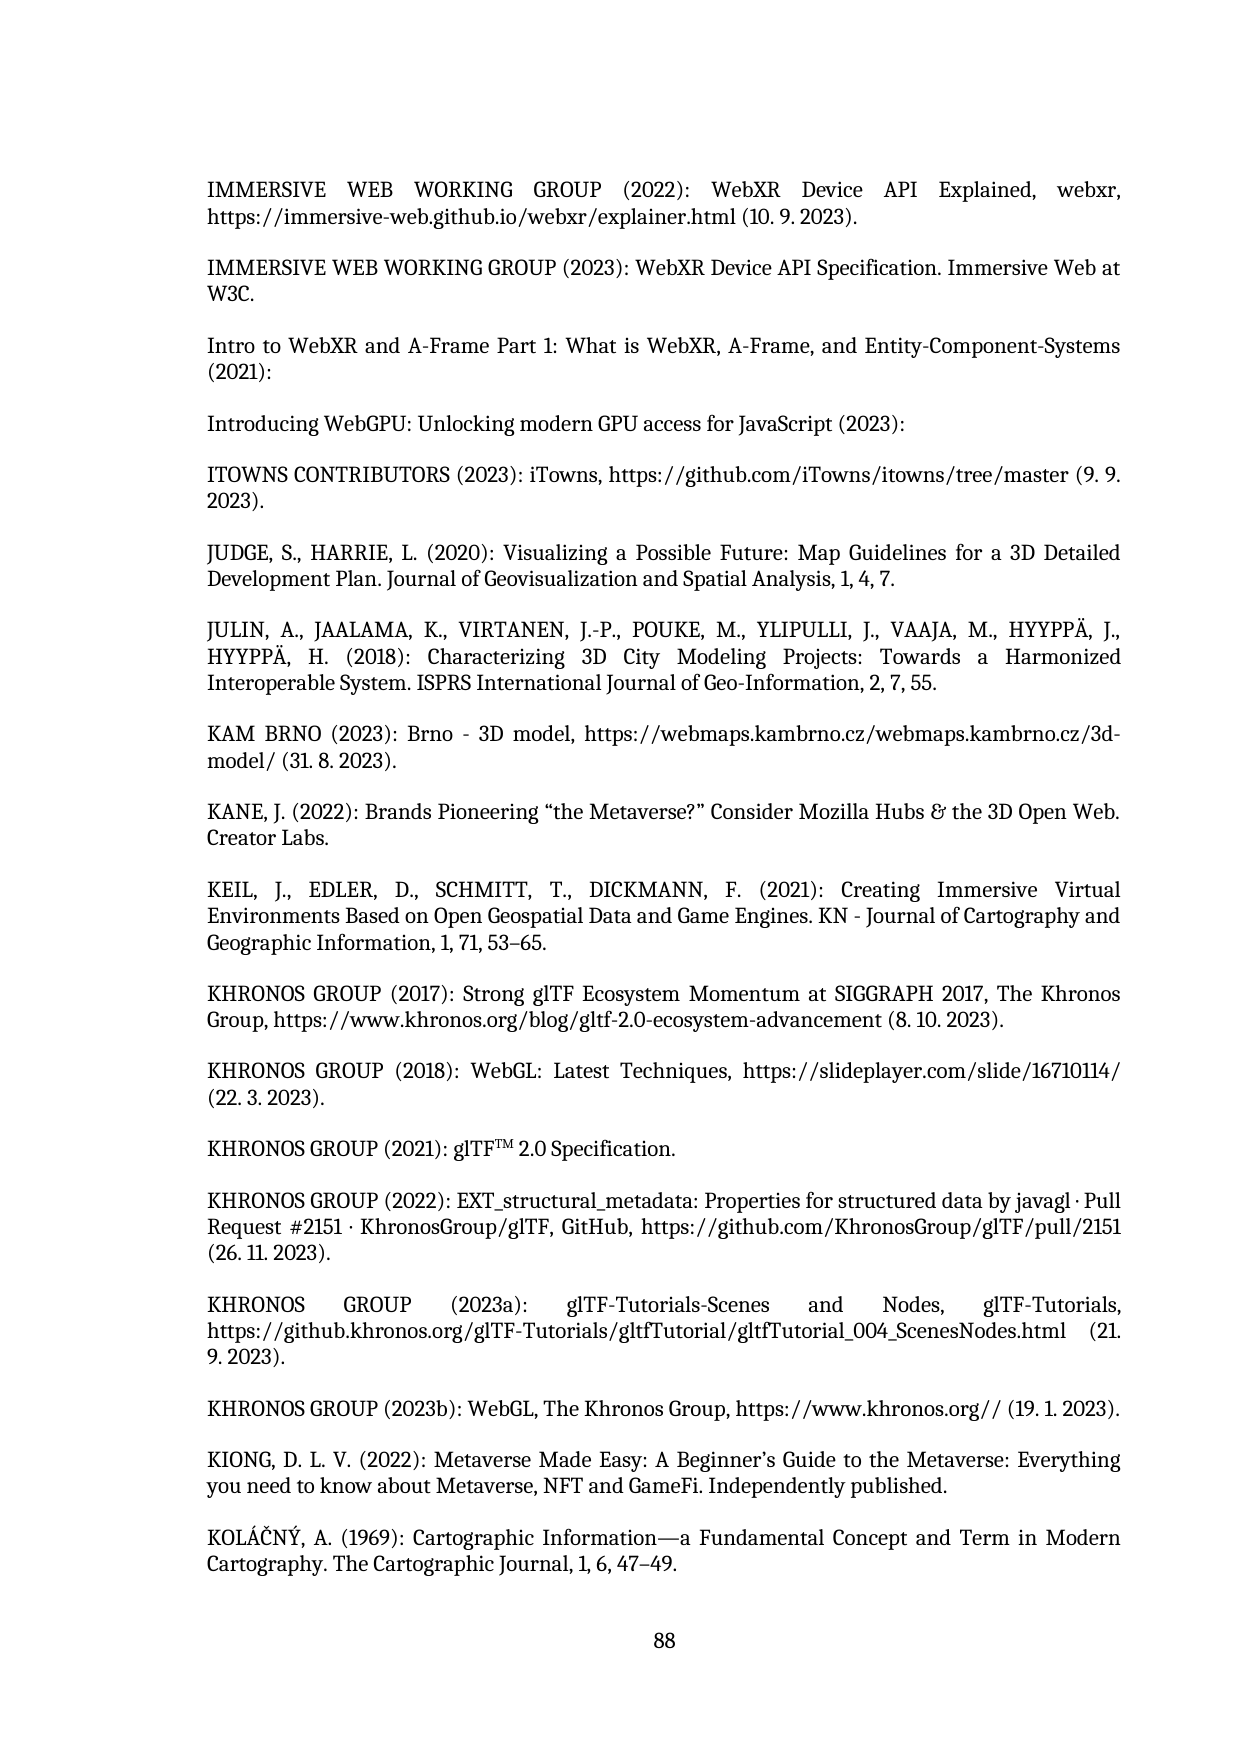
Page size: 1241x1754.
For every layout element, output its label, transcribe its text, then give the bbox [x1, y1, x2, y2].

text KHRONOS GROUP (2018): WebGL: Latest Techniques, https://slideplayer.com/slide/16710114/ (22. 3. 2023). [207, 1058, 1122, 1111]
text KAM BRNO (2023): Brno - 3D model, https://webmaps.kambrno.cz/webmaps.kambrno.cz/3d-model/ (31. 8. 2023). [207, 721, 1122, 774]
text KANE, J. (2022): Brands Pioneering “the Metaverse?” Consider Mozilla Hubs & the 3D Open Web. Creator Labs. [207, 799, 1122, 852]
text Introducing WebGPU: Unlocking modern GPU access for JavaScript (2023): [207, 410, 1122, 437]
text KOLÁČNÝ, A. (1969): Cartographic Information—a Fundamental Concept and Term in Modern Cartography. The Cartographic Journal, 1, 6, 47–49. [207, 1524, 1122, 1577]
text ITOWNS CONTRIBUTORS (2023): iTowns, https://github.com/iTowns/itowns/tree/master (9. 9. 2023). [207, 462, 1122, 514]
text JUDGE, S., HARRIE, L. (2020): Visualizing a Possible Future: Map Guidelines for a 3D Detailed Development Plan. Journal of Geovisualization and Spatial Analysis, 1, 4, 7. [207, 539, 1122, 592]
text KEIL, J., EDLER, D., SCHMITT, T., DICKMANN, F. (2021): Creating Immersive Virtual Environments Based on Open Geospatial Data and Game Engines. KN - Journal of Cartography and Geographic Information, 1, 71, 53–65. [207, 877, 1122, 956]
text KIONG, D. L. V. (2022): Metaverse Made Easy: A Beginner’s Guide to the Metaverse: Everything you need to know about Metaverse, NFT and GameFi. Independently published. [207, 1447, 1122, 1499]
text IMMERSIVE WEB WORKING GROUP (2022): WebXR Device API Explained, webxr, https://immersive-web.github.io/webxr/explainer.html (10. 9. 2023). [207, 177, 1122, 230]
text IMMERSIVE WEB WORKING GROUP (2023): WebXR Device API Specification. Immersive Web at W3C. [207, 255, 1122, 308]
text JULIN, A., JAALAMA, K., VIRTANEN, J.-P., POUKE, M., YLIPULLI, J., VAAJA, M., HYYPPÄ, J., HYYPPÄ, H. (2018): Characterizing 3D City Modeling Projects: Towards a Harmonized Interoperable System. ISPRS International Journal of Geo-Information, 2, 7, 55. [207, 617, 1122, 696]
text KHRONOS GROUP (2022): EXT_structural_metadata: Properties for structured data by javagl · Pull Request #2151 · KhronosGroup/glTF, GitHub, https://github.com/KhronosGroup/glTF/pull/2151 (26. 11. 2023). [207, 1187, 1122, 1266]
text KHRONOS GROUP (2023b): WebGL, The Khronos Group, https://www.khronos.org// (19. 1. 2023). [207, 1396, 1122, 1422]
text Intro to WebXR and A-Frame Part 1: What is WebXR, A-Frame, and Entity-Component-Systems (2021): [207, 333, 1122, 385]
text KHRONOS GROUP (2017): Strong glTF Ecosystem Momentum at SIGGRAPH 2017, The Khronos Group, https://www.khronos.org/blog/gltf-2.0-ecosystem-advancement (8. 10. 2023). [207, 981, 1122, 1033]
text KHRONOS GROUP (2023a): glTF-Tutorials-Scenes and Nodes, glTF-Tutorials, https://github.khronos.org/glTF-Tutorials/gltfTutorial/gltfTutorial_004_ScenesNodes.html (21. 9. 2023). [207, 1291, 1122, 1371]
text KHRONOS GROUP (2021): glTFTM 2.0 Specification. [207, 1136, 1122, 1162]
